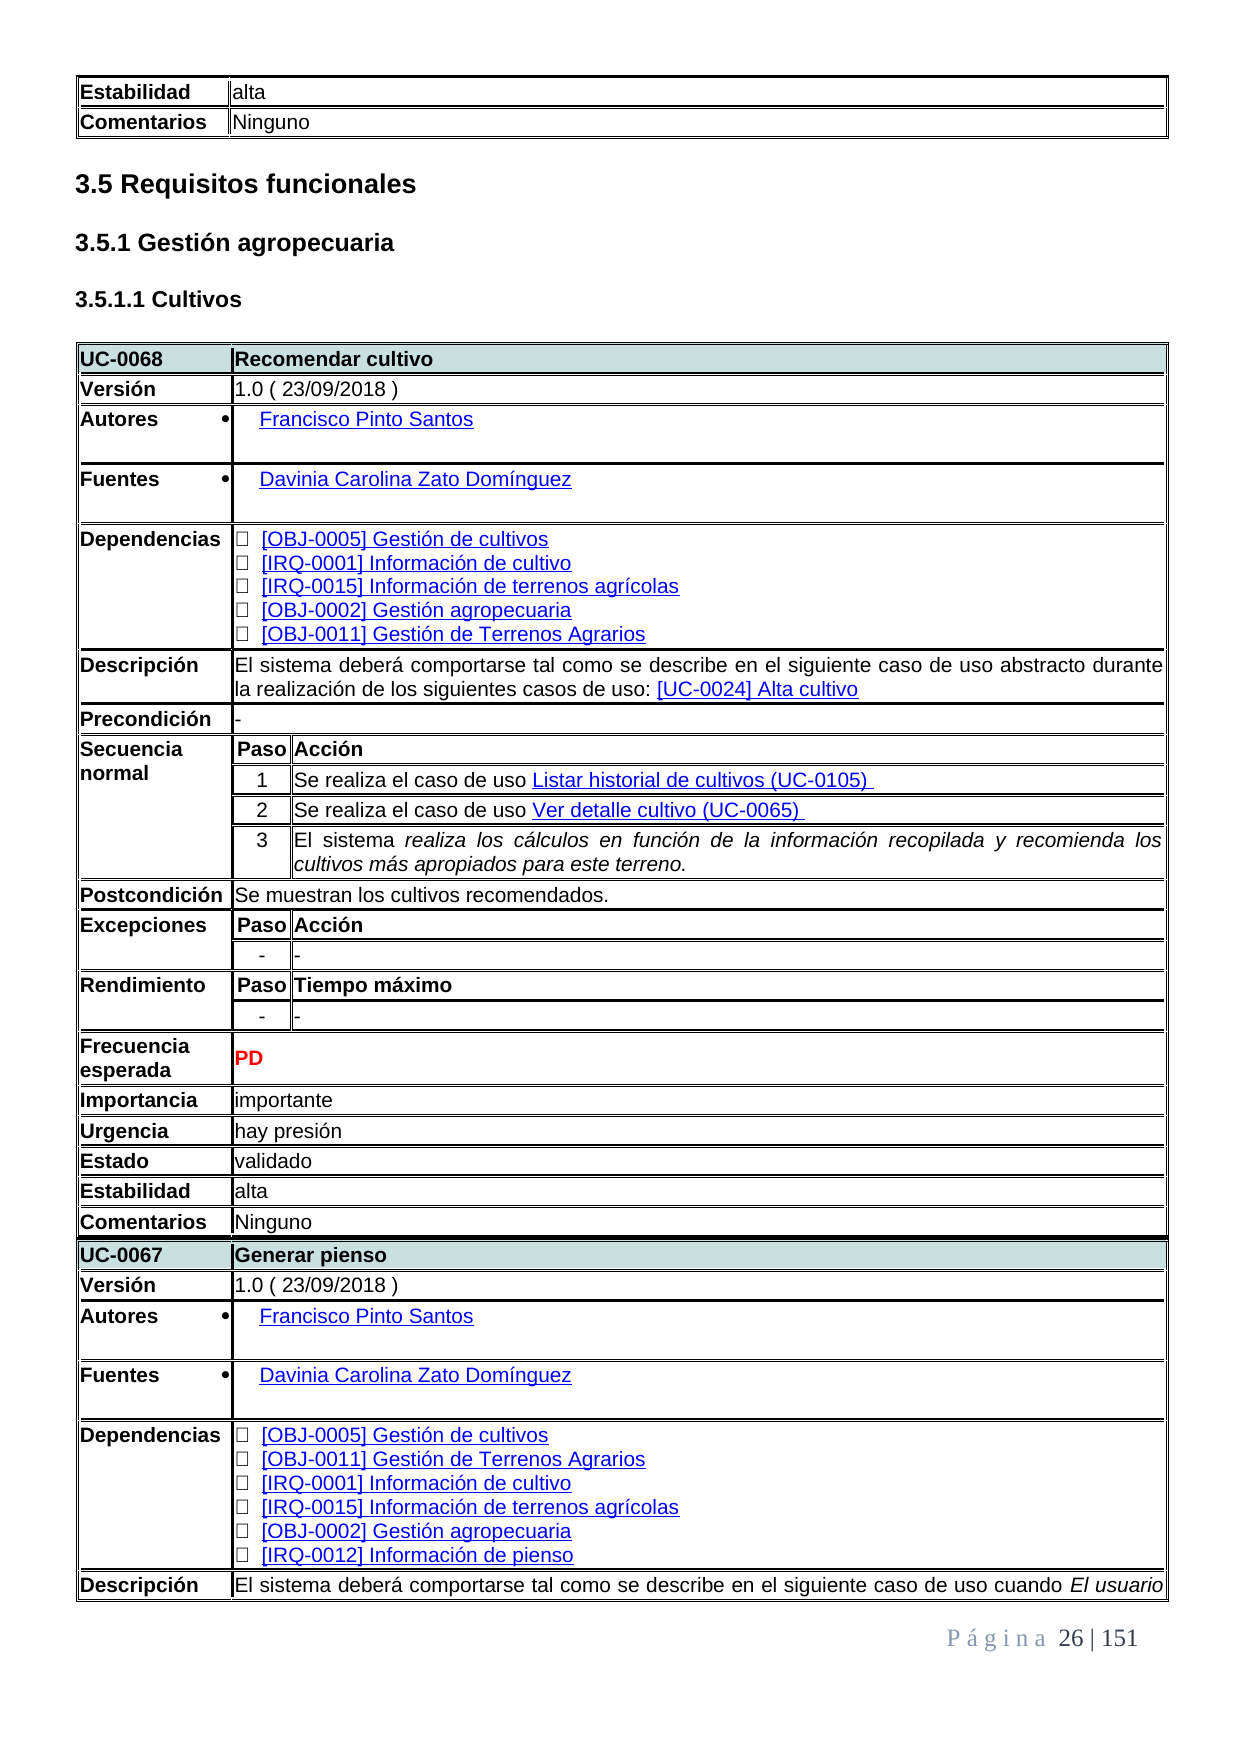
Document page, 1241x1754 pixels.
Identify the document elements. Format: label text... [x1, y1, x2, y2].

table_cell - [234, 942, 290, 968]
table_header Recomendar cultivo [232, 345, 1166, 372]
subtitle 3.5.1 Gestión agropecuaria [75, 228, 1165, 257]
table_cell PD [234, 1029, 1166, 1083]
table_cell Excepciones [77, 908, 231, 968]
table_cell Ninguno [230, 105, 1166, 136]
table_cell - [293, 999, 1166, 1029]
table_cell El sistema realiza los cálculos en función de la información recopilada y recomienda los cultivos más apropiados para este terreno. [293, 823, 1166, 878]
table_header UC-0068 [77, 343, 232, 372]
table_cell Dependencias [79, 1418, 231, 1568]
table_cell Davinia Carolina Zato Domínguez [234, 462, 1166, 522]
table_cell Descripción [77, 648, 231, 702]
table_cell Dependencias [77, 522, 232, 648]
table_cell Fuentes [79, 1359, 231, 1418]
table_cell - [293, 938, 1166, 968]
table_cell Rendimiento [79, 969, 231, 1029]
table_cell Versión [79, 1269, 231, 1299]
table_cell Versión [79, 372, 231, 402]
table_cell alta [230, 78, 1166, 105]
table_header Generar pienso [232, 1242, 1166, 1268]
table_cell importante [234, 1084, 1166, 1114]
table_cell Acción [293, 908, 1167, 938]
table_cell Descripción [79, 1568, 232, 1598]
subtitle 3.5.1.1 Cultivos [75, 286, 1165, 313]
table_cell Fuentes [79, 462, 231, 522]
table_header UC-0067 [79, 1240, 232, 1268]
table_cell 1 [234, 766, 290, 793]
table_cell 1.0 ( 23/09/2018 ) [234, 1269, 1166, 1299]
table_cell Frecuencia esperada [79, 1029, 231, 1083]
table_cell Se realiza el caso de uso Listar historial de cultivos (UC-0105) [291, 763, 1167, 793]
table_cell Paso [234, 736, 290, 763]
table_cell Comentarios [79, 105, 230, 136]
table_cell Se realiza el caso de uso Ver detalle cultivo (UC-0065) [293, 793, 1166, 823]
table_cell Autores [79, 403, 231, 462]
table_cell Ninguno [232, 1205, 1167, 1235]
table_cell Secuencia normal [79, 733, 231, 878]
table_cell hay presión [232, 1114, 1167, 1144]
table_cell Estado [79, 1144, 231, 1174]
table_cell Francisco Pinto Santos [234, 403, 1166, 462]
table_cell validado [234, 1144, 1166, 1174]
table_cell alta [234, 1174, 1166, 1205]
table_cell - [234, 702, 1166, 732]
table_cell Se muestran los cultivos recomendados. [232, 878, 1167, 908]
table_cell - [234, 1002, 290, 1029]
table_cell Comentarios [77, 1205, 232, 1235]
table_cell 3 [234, 827, 290, 878]
table_cell Estabilidad [79, 78, 230, 105]
table_cell Francisco Pinto Santos [234, 1299, 1166, 1358]
table_cell Postcondición [77, 878, 232, 908]
table_cell Davinia Carolina Zato Domínguez [234, 1359, 1166, 1418]
table_cell Paso [234, 911, 290, 938]
table_cell Tiempo máximo [293, 969, 1166, 999]
table_cell 1.0 ( 23/09/2018 ) [234, 372, 1166, 402]
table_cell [232, 1568, 1166, 1598]
table_cell Urgencia [77, 1114, 232, 1144]
table_cell Paso [234, 972, 290, 999]
table_cell Estabilidad [79, 1174, 231, 1205]
table_cell 2 [234, 797, 290, 823]
subtitle 3.5 Requisitos funcionales [75, 168, 1165, 199]
table_cell Importancia [79, 1084, 231, 1114]
table_cell Acción [293, 733, 1166, 763]
table_cell  [OBJ-0005] Gestión de cultivos  [IRQ-0001] Información de cultivo  [IRQ-0015] Información de terrenos agrícolas  [OBJ-0002] Gestión agropecuaria  [OBJ-0011] Gestión de Terrenos Agrarios [232, 522, 1167, 648]
table_cell Precondición [79, 702, 231, 732]
table_cell Autores [79, 1299, 231, 1358]
table_cell El sistema deberá comportarse tal como se describe en el siguiente caso de uso abstracto durante la realización de los siguientes casos de uso: [UC-0024] Alta cultivo [234, 648, 1167, 702]
table_cell  [OBJ-0005] Gestión de cultivos  [OBJ-0011] Gestión de Terrenos Agrarios  [IRQ-0001] Información de cultivo  [IRQ-0015] Información de terrenos agrícolas  [OBJ-0002] Gestión agropecuaria  [IRQ-0012] Información de pienso [234, 1418, 1166, 1568]
